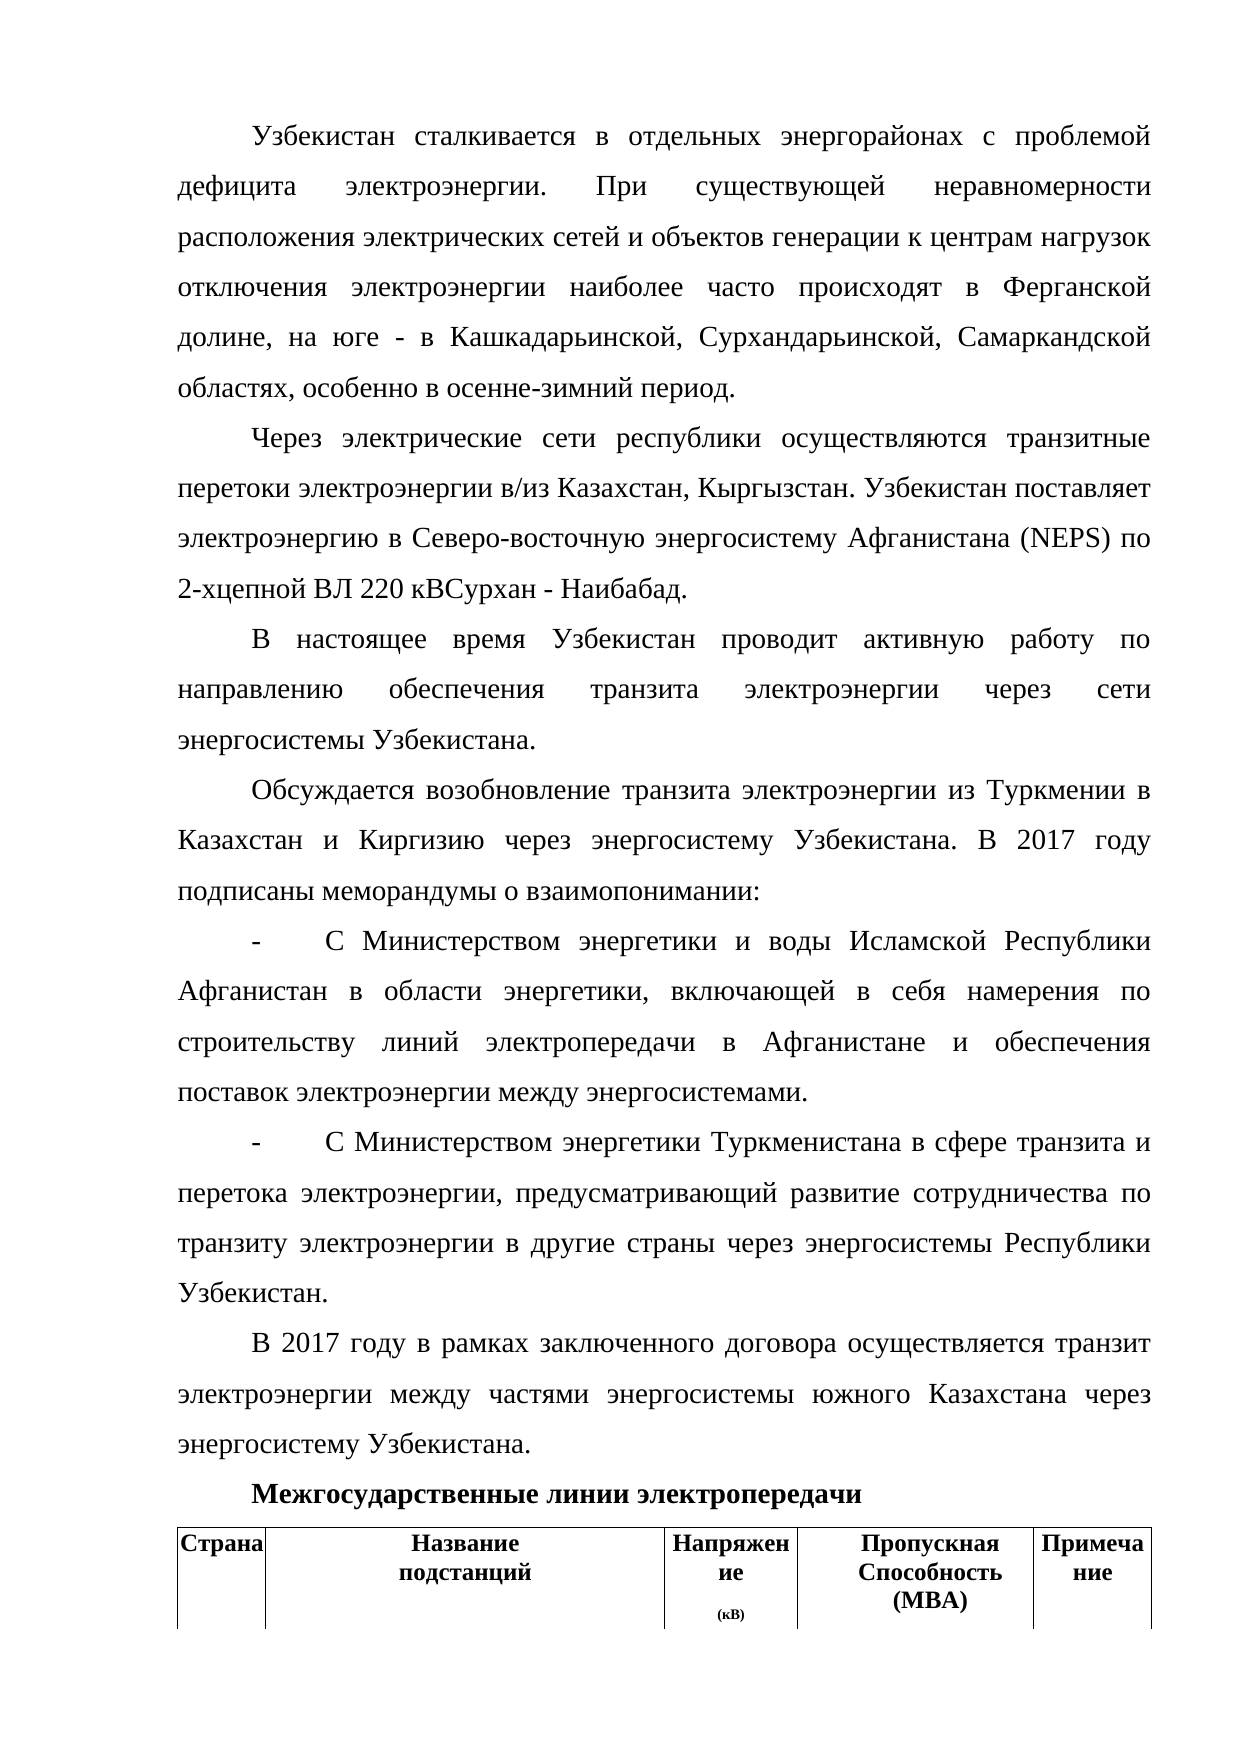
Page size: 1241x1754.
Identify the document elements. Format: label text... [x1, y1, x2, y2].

text - С Министерством энергетики Туркменистана в сфере транзита и перетока электроэнергии, предусматривающий развитие сотрудничества по транзиту электроэнергии в другие страны через энергосистемы Республики Узбекистан. [177, 1124, 1152, 1309]
table_header Страна [178, 1528, 265, 1628]
text Межгосударственные линии электропередачи [177, 1477, 1152, 1510]
table_header Напряжение (кВ) [665, 1528, 797, 1628]
text - С Министерством энергетики и воды Исламской Республики Афганистан в области энергетики, включающей в себя намерения по строительству линий электропередачи в Афганистане и обеспечения поставок электроэнергии между энергосистемами. [177, 923, 1152, 1108]
text В настоящее время Узбекистан проводит активную работу по направлению обеспечения транзита электроэнергии через сети энергосистемы Узбекистана. [177, 621, 1152, 755]
table_header Примечание [1034, 1528, 1151, 1628]
table_header Пропускная Способность (МВА) [798, 1528, 1033, 1628]
table_header Название подстанций [266, 1528, 664, 1628]
text Узбекистан сталкивается в отдельных энергорайонах с проблемой дефицита электроэнергии. При существующей неравномерности расположения электрических сетей и объектов генерации к центрам нагрузок отключения электроэнергии наиболее часто происходят в Ферганской долине, на юге - в Кашкадарьинской, Сурхандарьинской, Самаркандской областях, особенно в осенне-зимний период. [177, 118, 1152, 403]
text Обсуждается возобновление транзита электроэнергии из Туркмении в Казахстан и Киргизию через энергосистему Узбекистана. В 2017 году подписаны меморандумы о взаимопонимании: [177, 772, 1152, 906]
text Через электрические сети республики осуществляются транзитные перетоки электроэнергии в/из Казахстан, Кыргызстан. Узбекистан поставляет электроэнергию в Северо-восточную энергосистему Афганистана (NEPS) по 2-хцепной ВЛ 220 кВСурхан - Наибабад. [177, 420, 1152, 604]
text В 2017 году в рамках заключенного договора осуществляется транзит электроэнергии между частями энергосистемы южного Казахстана через энергосистему Узбекистана. [177, 1326, 1152, 1460]
